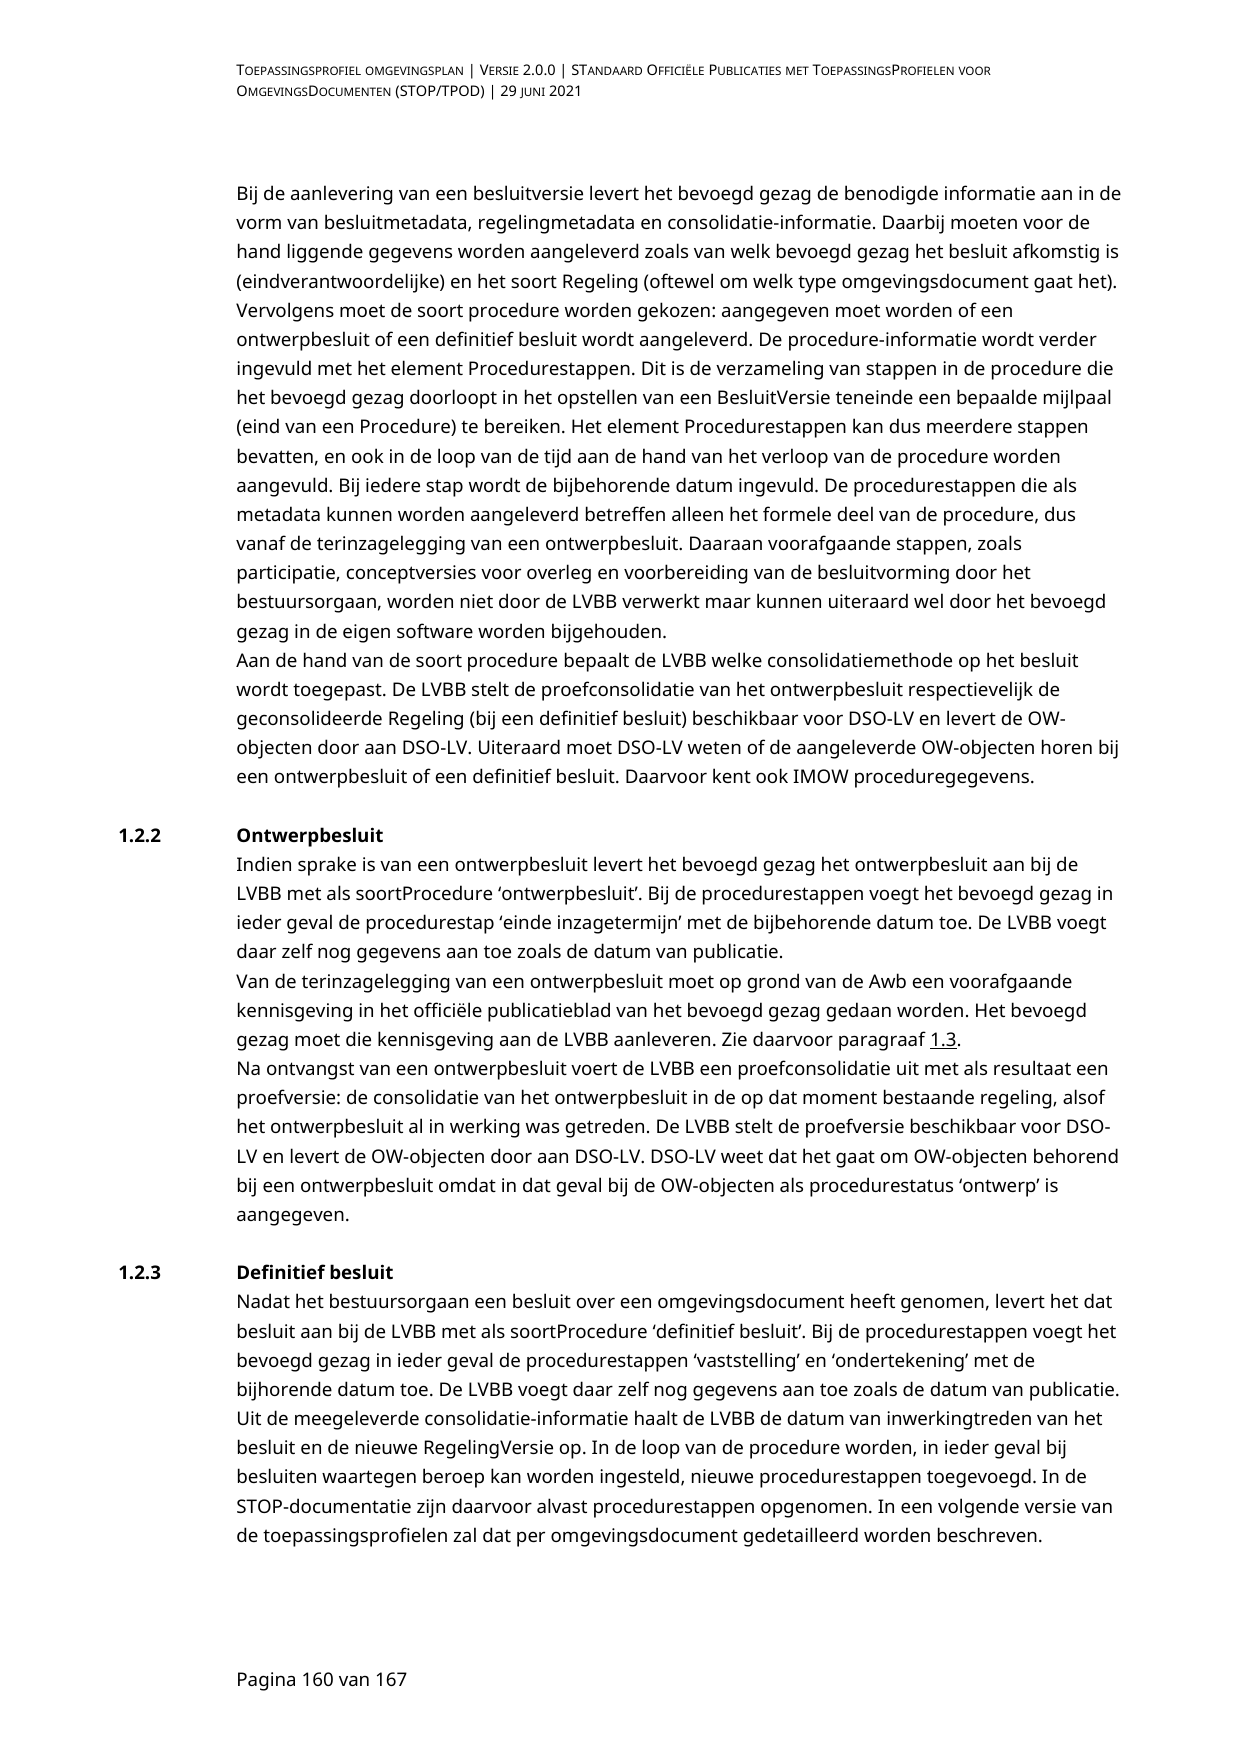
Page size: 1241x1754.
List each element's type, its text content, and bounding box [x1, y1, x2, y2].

text Na ontvangst van een ontwerpbesluit voert de LVBB een proefconsolidatie uit met als resultaat een proefversie: de consolidatie van het ontwerpbesluit in de op dat moment bestaande regeling, alsof het ontwerpbesluit al in werking was getreden. De LVBB stelt de proefversie beschikbaar voor DSO-LV en levert de OW-objecten door aan DSO-LV. DSO-LV weet dat het gaat om OW-objecten behorend bij een ontwerpbesluit omdat in dat geval bij de OW-objecten als procedurestatus ‘ontwerp’ is aangegeven. [236, 1052, 1122, 1227]
subtitle Definitief besluit [118, 1256, 1122, 1286]
text Aan de hand van de soort procedure bepaalt de LVBB welke consolidatiemethode op het besluit wordt toegepast. De LVBB stelt de proefconsolidatie van het ontwerpbesluit respectievelijk de geconsolideerde Regeling (bij een definitief besluit) beschikbaar voor DSO-LV en levert de OW-objecten door aan DSO-LV. Uiteraard moet DSO-LV weten of de aangeleverde OW-objecten horen bij een ontwerpbesluit of een definitief besluit. Daarvoor kent ook IMOW proceduregegevens. [236, 644, 1122, 790]
text Indien sprake is van een ontwerpbesluit levert het bevoegd gezag het ontwerpbesluit aan bij de LVBB met als soortProcedure ‘ontwerpbesluit’. Bij de procedurestappen voegt het bevoegd gezag in ieder geval de procedurestap ‘einde inzagetermijn’ met de bijbehorende datum toe. De LVBB voegt daar zelf nog gegevens aan toe zoals de datum van publicatie. [236, 848, 1122, 965]
text Nadat het bestuursorgaan een besluit over een omgevingsdocument heeft genomen, levert het dat besluit aan bij de LVBB met als soortProcedure ‘definitief besluit’. Bij de procedurestappen voegt het bevoegd gezag in ieder geval de procedurestappen ‘vaststelling’ en ‘ondertekening’ met de bijhorende datum toe. De LVBB voegt daar zelf nog gegevens aan toe zoals de datum van publicatie. Uit de meegeleverde consolidatie-informatie haalt de LVBB de datum van inwerkingtreden van het besluit en de nieuwe RegelingVersie op. In de loop van de procedure worden, in ieder geval bij besluiten waartegen beroep kan worden ingesteld, nieuwe procedurestappen toegevoegd. In de STOP-documentatie zijn daarvoor alvast procedurestappen opgenomen. In een volgende versie van de toepassingsprofielen zal dat per omgevingsdocument gedetailleerd worden beschreven. [236, 1286, 1122, 1548]
text Vervolgens moet de soort procedure worden gekozen: aangegeven moet worden of een ontwerpbesluit of een definitief besluit wordt aangeleverd. De procedure-informatie wordt verder ingevuld met het element Procedurestappen. Dit is de verzameling van stappen in de procedure die het bevoegd gezag doorloopt in het opstellen van een BesluitVersie teneinde een bepaalde mijlpaal (eind van een Procedure) te bereiken. Het element Procedurestappen kan dus meerdere stappen bevatten, en ook in de loop van de tijd aan de hand van het verloop van de procedure worden aangevuld. Bij iedere stap wordt de bijbehorende datum ingevuld. De procedurestappen die als metadata kunnen worden aangeleverd betreffen alleen het formele deel van de procedure, dus vanaf de terinzagelegging van een ontwerpbesluit. Daaraan voorafgaande stappen, zoals participatie, conceptversies voor overleg en voorbereiding van de besluitvorming door het bestuursorgaan, worden niet door de LVBB verwerkt maar kunnen uiteraard wel door het bevoegd gezag in de eigen software worden bijgehouden. [236, 294, 1122, 644]
subtitle Ontwerpbesluit [118, 819, 1122, 848]
text Bij de aanlevering van een besluitversie levert het bevoegd gezag de benodigde informatie aan in de vorm van besluitmetadata, regelingmetadata en consolidatie-informatie. Daarbij moeten voor de hand liggende gegevens worden aangeleverd zoals van welk bevoegd gezag het besluit afkomstig is (eindverantwoordelijke) en het soort Regeling (oftewel om welk type omgevingsdocument gaat het). [236, 177, 1122, 294]
text Van de terinzagelegging van een ontwerpbesluit moet op grond van de Awb een voorafgaande kennisgeving in het officiële publicatieblad van het bevoegd gezag gedaan worden. Het bevoegd gezag moet die kennisgeving aan de LVBB aanleveren. Zie daarvoor paragraaf 9.3. [236, 965, 1122, 1052]
